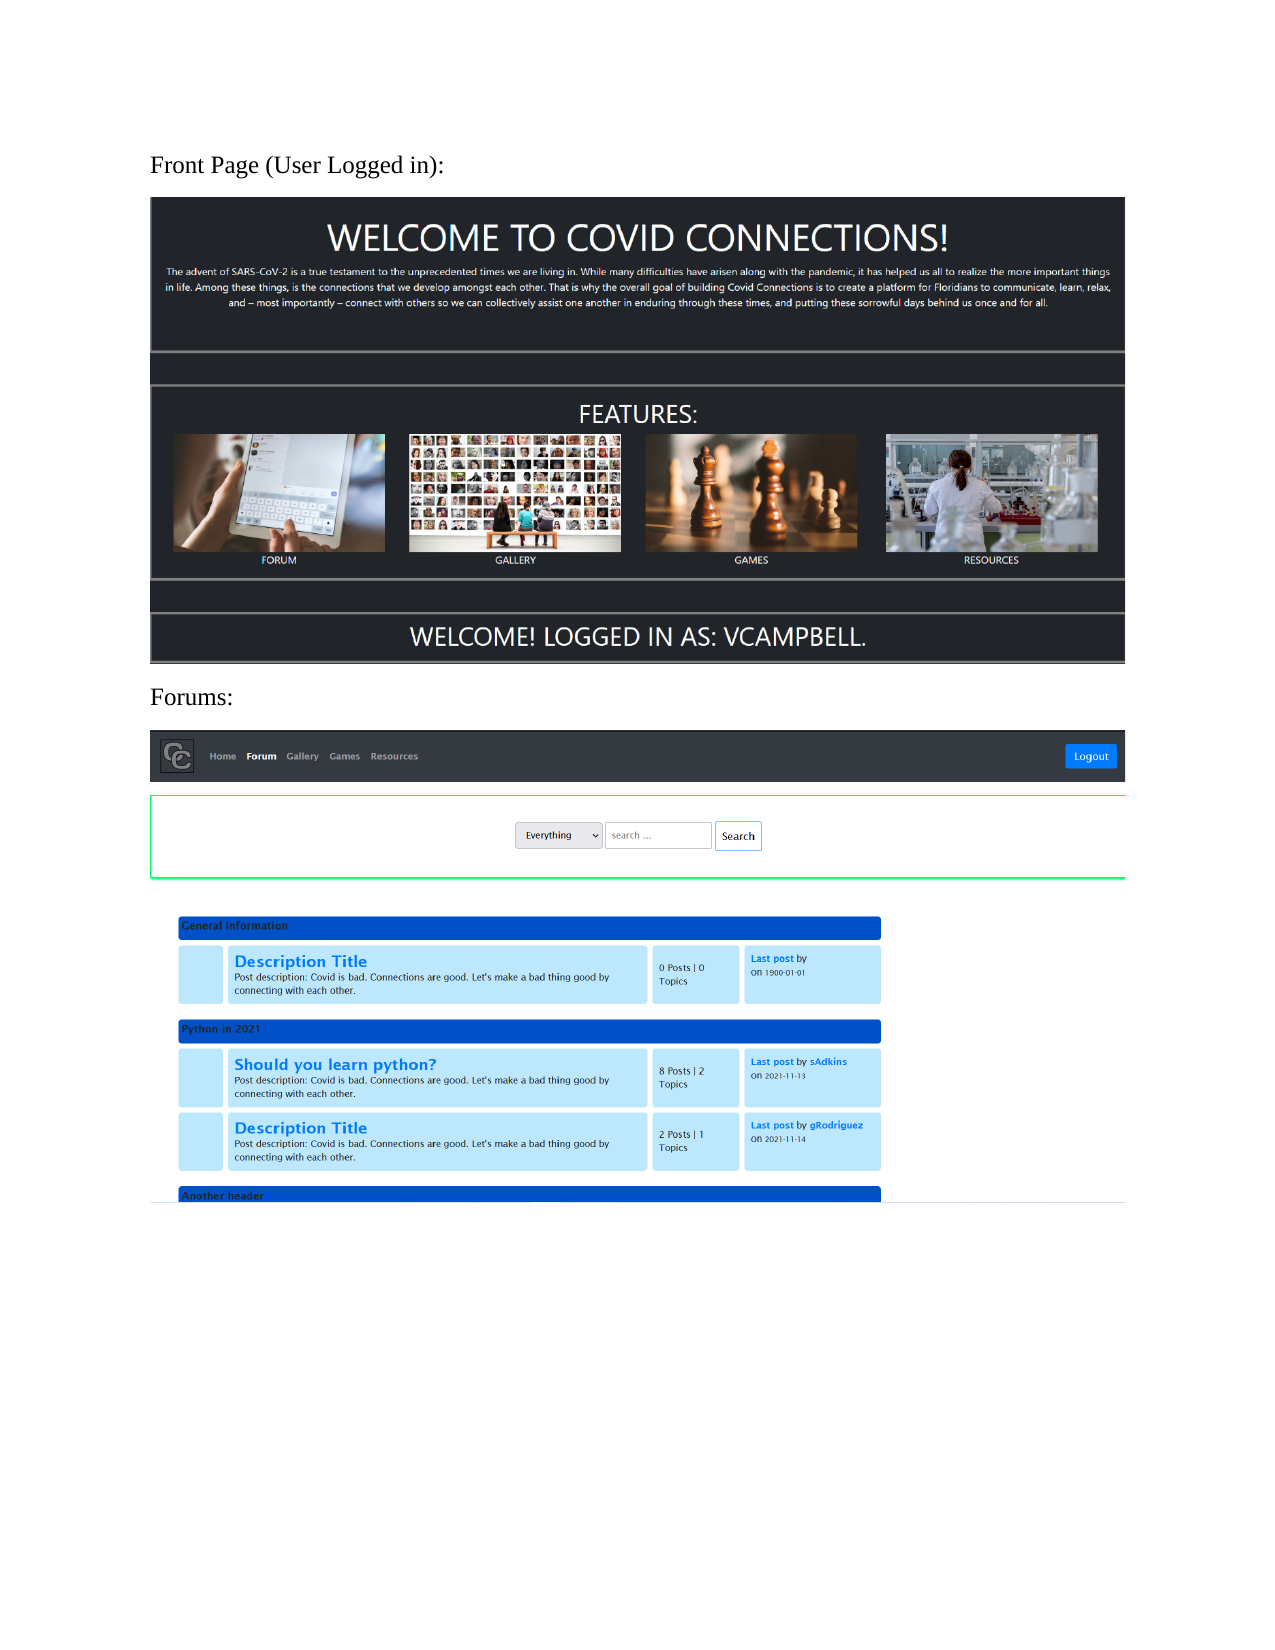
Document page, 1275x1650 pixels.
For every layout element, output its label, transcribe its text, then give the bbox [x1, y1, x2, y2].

picture [150, 197, 1125, 664]
picture [150, 730, 1125, 1203]
text Forums: [150, 682, 1125, 711]
text Front Page (User Logged in): [150, 150, 1125, 179]
